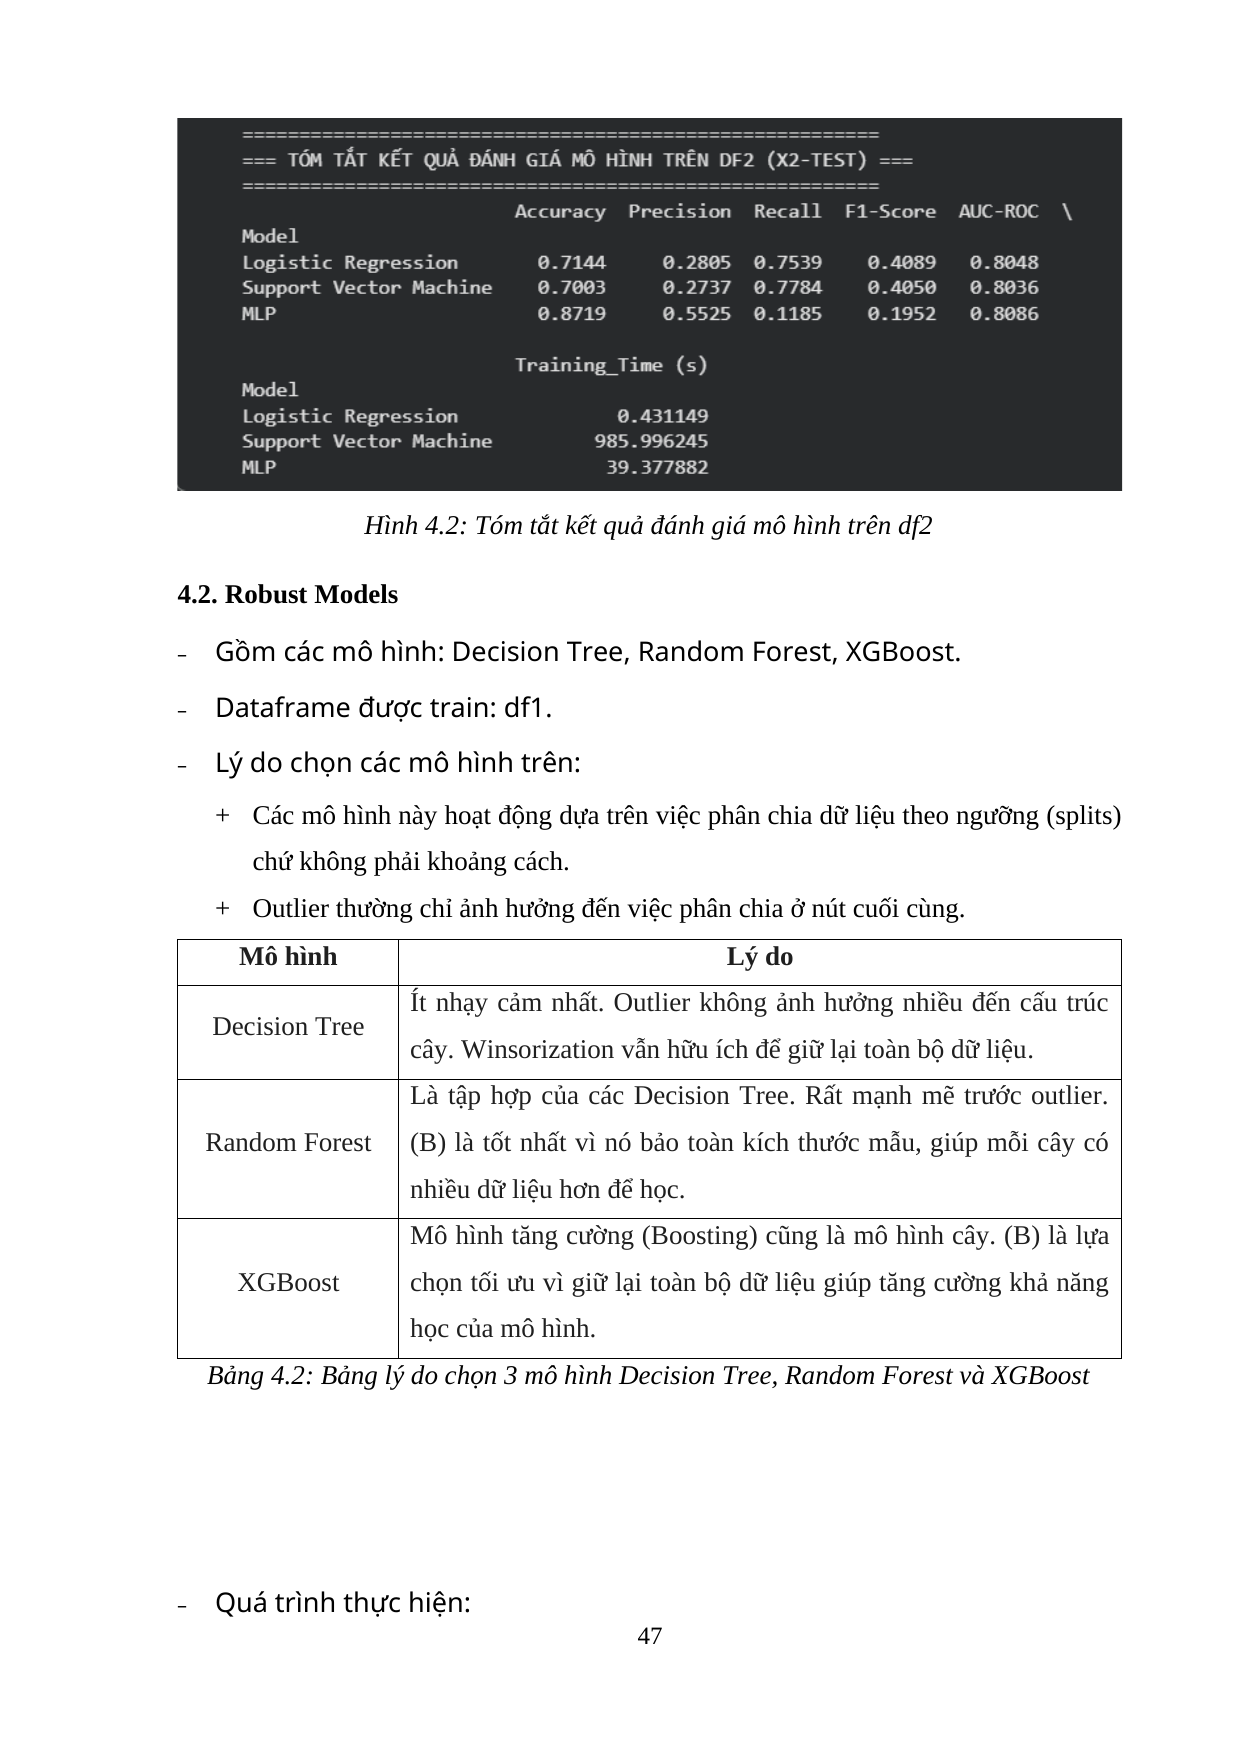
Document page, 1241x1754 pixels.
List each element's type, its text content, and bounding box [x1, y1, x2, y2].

table_cell Random Forest [178, 1080, 398, 1218]
list Các mô hình này hoạt động dựa trên việc phân chia dữ liệu theo ngưỡng (splits) chứ không phải khoảng cách. [215, 799, 1122, 877]
text Hình 4.2: Tóm tắt kết quả đánh giá mô hình trên df2 [177, 509, 1122, 540]
list Outlier thường chỉ ảnh hưởng đến việc phân chia ở nút cuối cùng. [215, 892, 1122, 923]
table_cell XGBoost [178, 1219, 398, 1358]
table_header Mô hình [178, 940, 398, 985]
text Bảng 4.2: Bảng lý do chọn 3 mô hình Decision Tree, Random Forest và XGBoost [177, 1359, 1122, 1390]
subtitle 4.2. Robust Models [177, 578, 1122, 609]
table_cell Decision Tree [178, 986, 398, 1078]
list Quá trình thực hiện: [177, 1583, 1122, 1620]
table_cell Ít nhạy cảm nhất. Outlier không ảnh hưởng nhiều đến cấu trúc cây. Winsorization vẫn hữu ích để giữ lại toàn bộ dữ liệu. [399, 986, 1121, 1078]
table_cell Mô hình tăng cường (Boosting) cũng là mô hình cây. (B) là lựa chọn tối ưu vì giữ lại toàn bộ dữ liệu giúp tăng cường khả năng học của mô hình. [399, 1219, 1121, 1358]
table_cell Là tập hợp của các Decision Tree. Rất mạnh mẽ trước outlier. (B) là tốt nhất vì nó bảo toàn kích thước mẫu, giúp mỗi cây có nhiều dữ liệu hơn để học. [399, 1080, 1121, 1218]
picture [177, 118, 1123, 491]
table_header Lý do [399, 940, 1121, 985]
list Dataframe được train: df1. [177, 688, 1122, 725]
list Gồm các mô hình: Decision Tree, Random Forest, XGBoost. [177, 633, 1122, 670]
list Lý do chọn các mô hình trên: [177, 743, 1122, 780]
